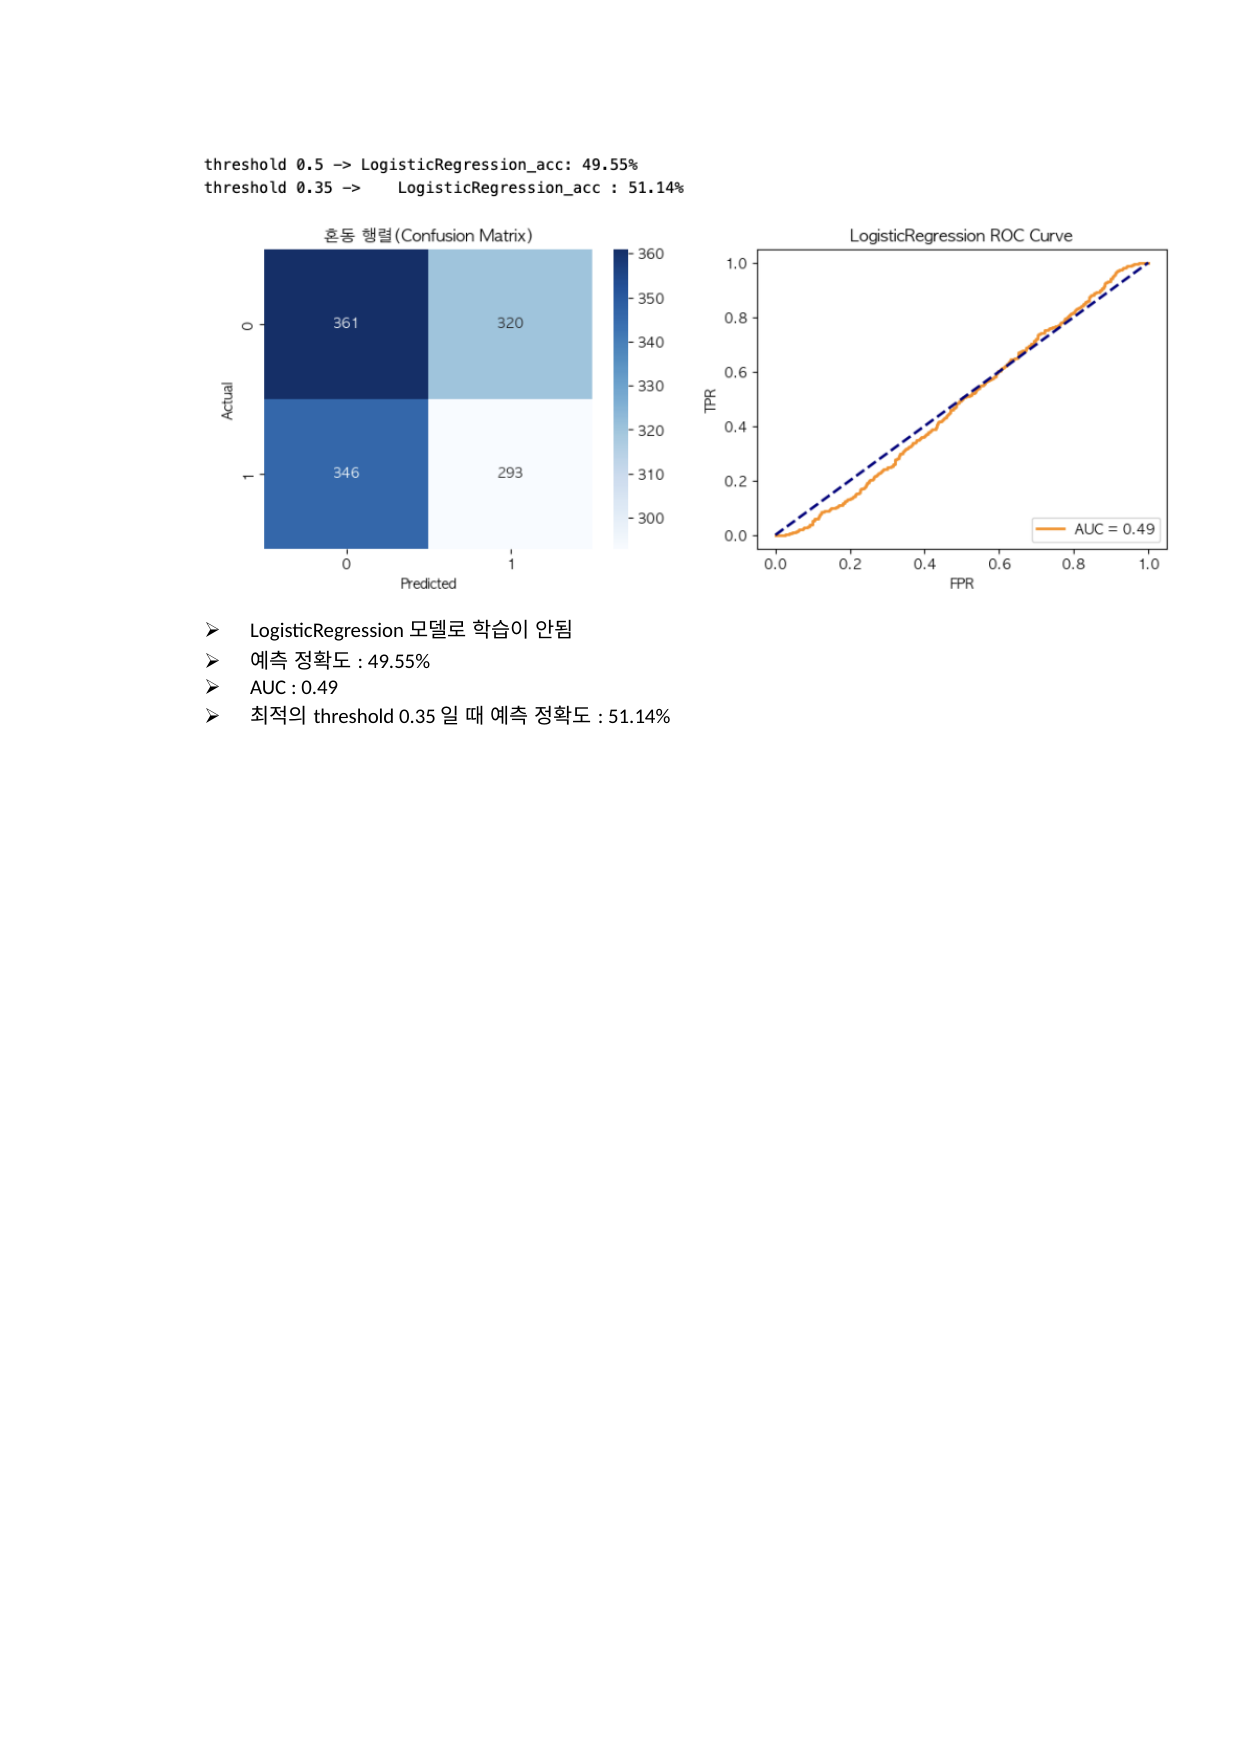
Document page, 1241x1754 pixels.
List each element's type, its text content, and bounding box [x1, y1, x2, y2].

list AUC : 0.49 [204, 674, 1128, 699]
list LogisticRegression 모델로 학습이 안됨 [204, 614, 1128, 644]
list 예측 정확도 : 49.55% [204, 644, 1128, 674]
picture [195, 150, 1212, 614]
list 최적의 threshold 0.35일 때 예측 정확도 : 51.14% [204, 699, 1128, 730]
